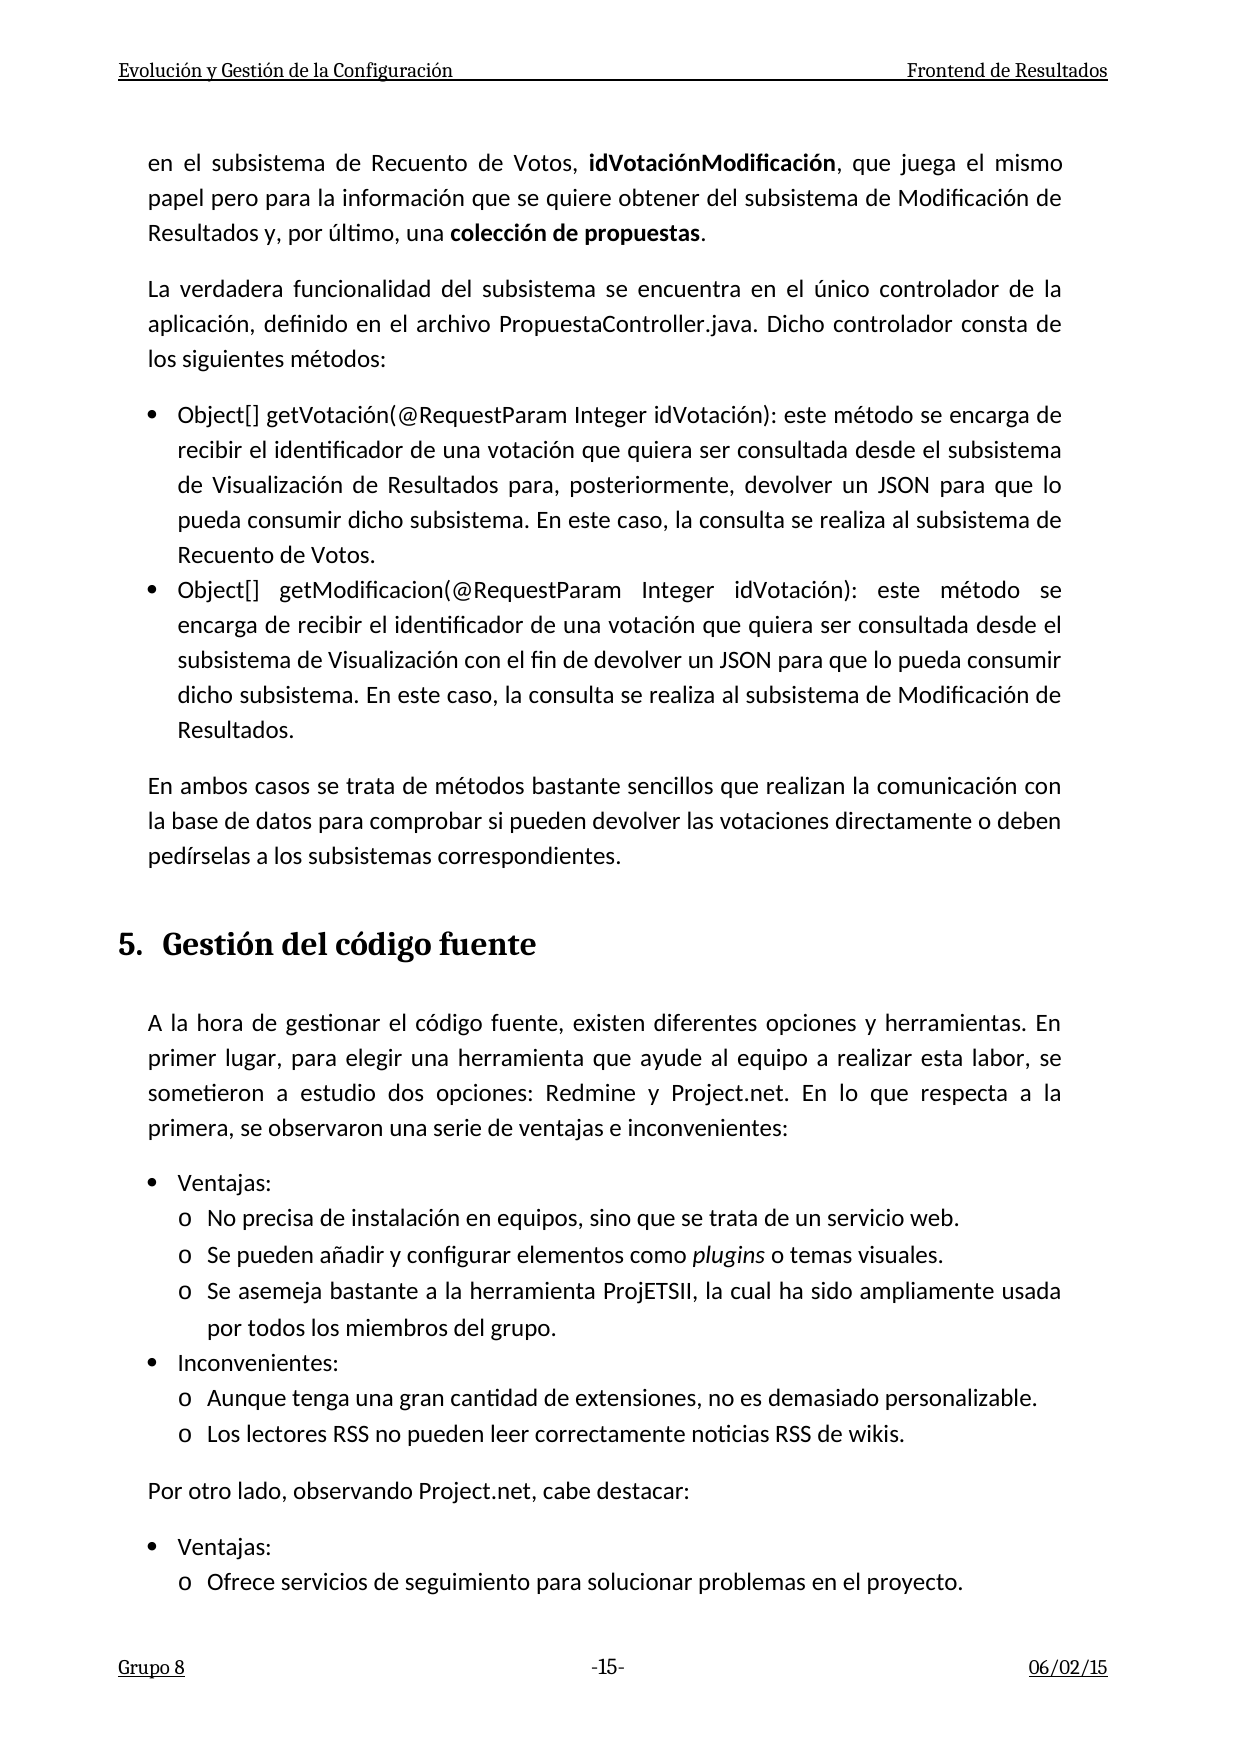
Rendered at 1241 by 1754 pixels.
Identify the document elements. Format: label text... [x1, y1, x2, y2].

text En ambos casos se trata de métodos bastante sencillos que realizan la comunicación con la base de datos para comprobar si pueden devolver las votaciones directamente o deben pedírselas a los subsistemas correspondientes. [148, 770, 1063, 871]
subtitle Gestión del código fuente [118, 925, 1063, 963]
list Ventajas: [148, 1167, 1063, 1198]
list Object[] getVotación(@RequestParam Integer idVotación): este método se encarga de recibir el identificador de una votación que quiera ser consultada desde el subsistema de Visualización de Resultados para, posteriormente, devolver un JSON para que lo pueda consumir dicho subsistema. En este caso, la consulta se realiza al subsistema de Recuento de Votos. [148, 399, 1063, 570]
list Se pueden añadir y configurar elementos como plugins o temas visuales. [177, 1239, 1063, 1271]
list Ofrece servicios de seguimiento para solucionar problemas en el proyecto. [177, 1566, 1063, 1598]
list Inconvenientes: [148, 1347, 1063, 1377]
list Los lectores RSS no pueden leer correctamente noticias RSS de wikis. [177, 1418, 1063, 1450]
list Aunque tenga una gran cantidad de extensiones, no es demasiado personalizable. [177, 1382, 1063, 1413]
text Por otro lado, observando Project.net, cabe destacar: [148, 1475, 1063, 1506]
text A la hora de gestionar el código fuente, existen diferentes opciones y herramientas. En primer lugar, para elegir una herramienta que ayude al equipo a realizar esta labor, se sometieron a estudio dos opciones: Redmine y Project.net. En lo que respecta a la primera, se observaron una serie de ventajas e inconvenientes: [148, 1007, 1063, 1142]
list Ventajas: [148, 1531, 1063, 1562]
list No precisa de instalación en equipos, sino que se trata de un servicio web. [177, 1202, 1063, 1234]
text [148, 148, 1063, 248]
list Se asemeja bastante a la herramienta ProjETSII, la cual ha sido ampliamente usada por todos los miembros del grupo. [177, 1275, 1063, 1342]
list Object[] getModificacion(@RequestParam Integer idVotación): este método se encarga de recibir el identificador de una votación que quiera ser consultada desde el subsistema de Visualización con el fin de devolver un JSON para que lo pueda consumir dicho subsistema. En este caso, la consulta se realiza al subsistema de Modificación de Resultados. [148, 574, 1063, 745]
text La verdadera funcionalidad del subsistema se encuentra en el único controlador de la aplicación, definido en el archivo PropuestaController.java. Dicho controlador consta de los siguientes métodos: [148, 273, 1063, 374]
